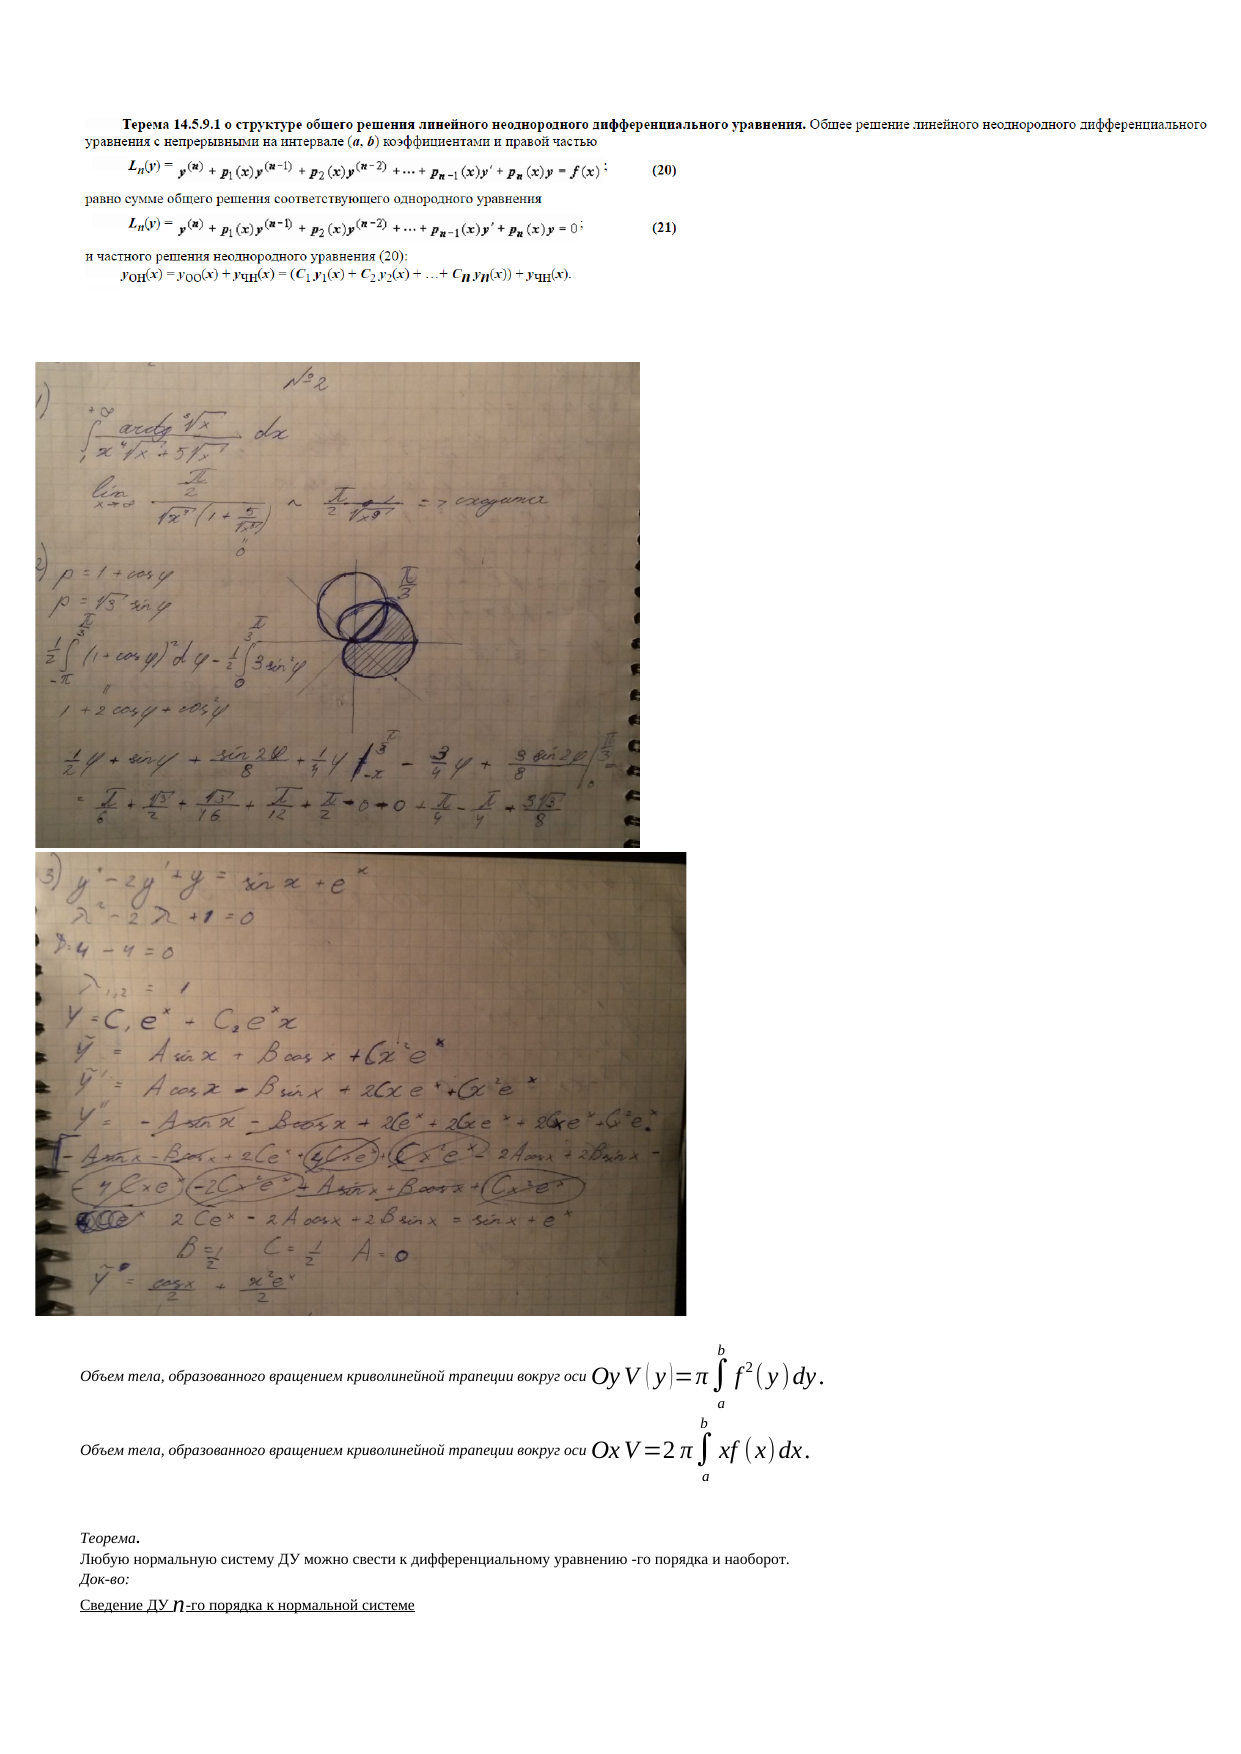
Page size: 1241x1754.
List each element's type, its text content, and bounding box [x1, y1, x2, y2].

picture [35, 852, 687, 1316]
text Объем тела, образованного вращением криволинейной трапеции вокруг оси [80, 1414, 1138, 1485]
picture [79, 118, 1226, 289]
text Сведение ДУ -го порядка к нормальной системе [80, 1591, 1138, 1618]
text Док-во: [80, 1570, 1138, 1588]
text Любую нормальную систему ДУ можно свести к дифференциальному уравнению -го порядка и наоборот. [80, 1549, 1138, 1567]
picture [35, 362, 640, 848]
text Объем тела, образованного вращением криволинейной трапеции вокруг оси [80, 1341, 1138, 1412]
text Теорема. [80, 1529, 1138, 1547]
